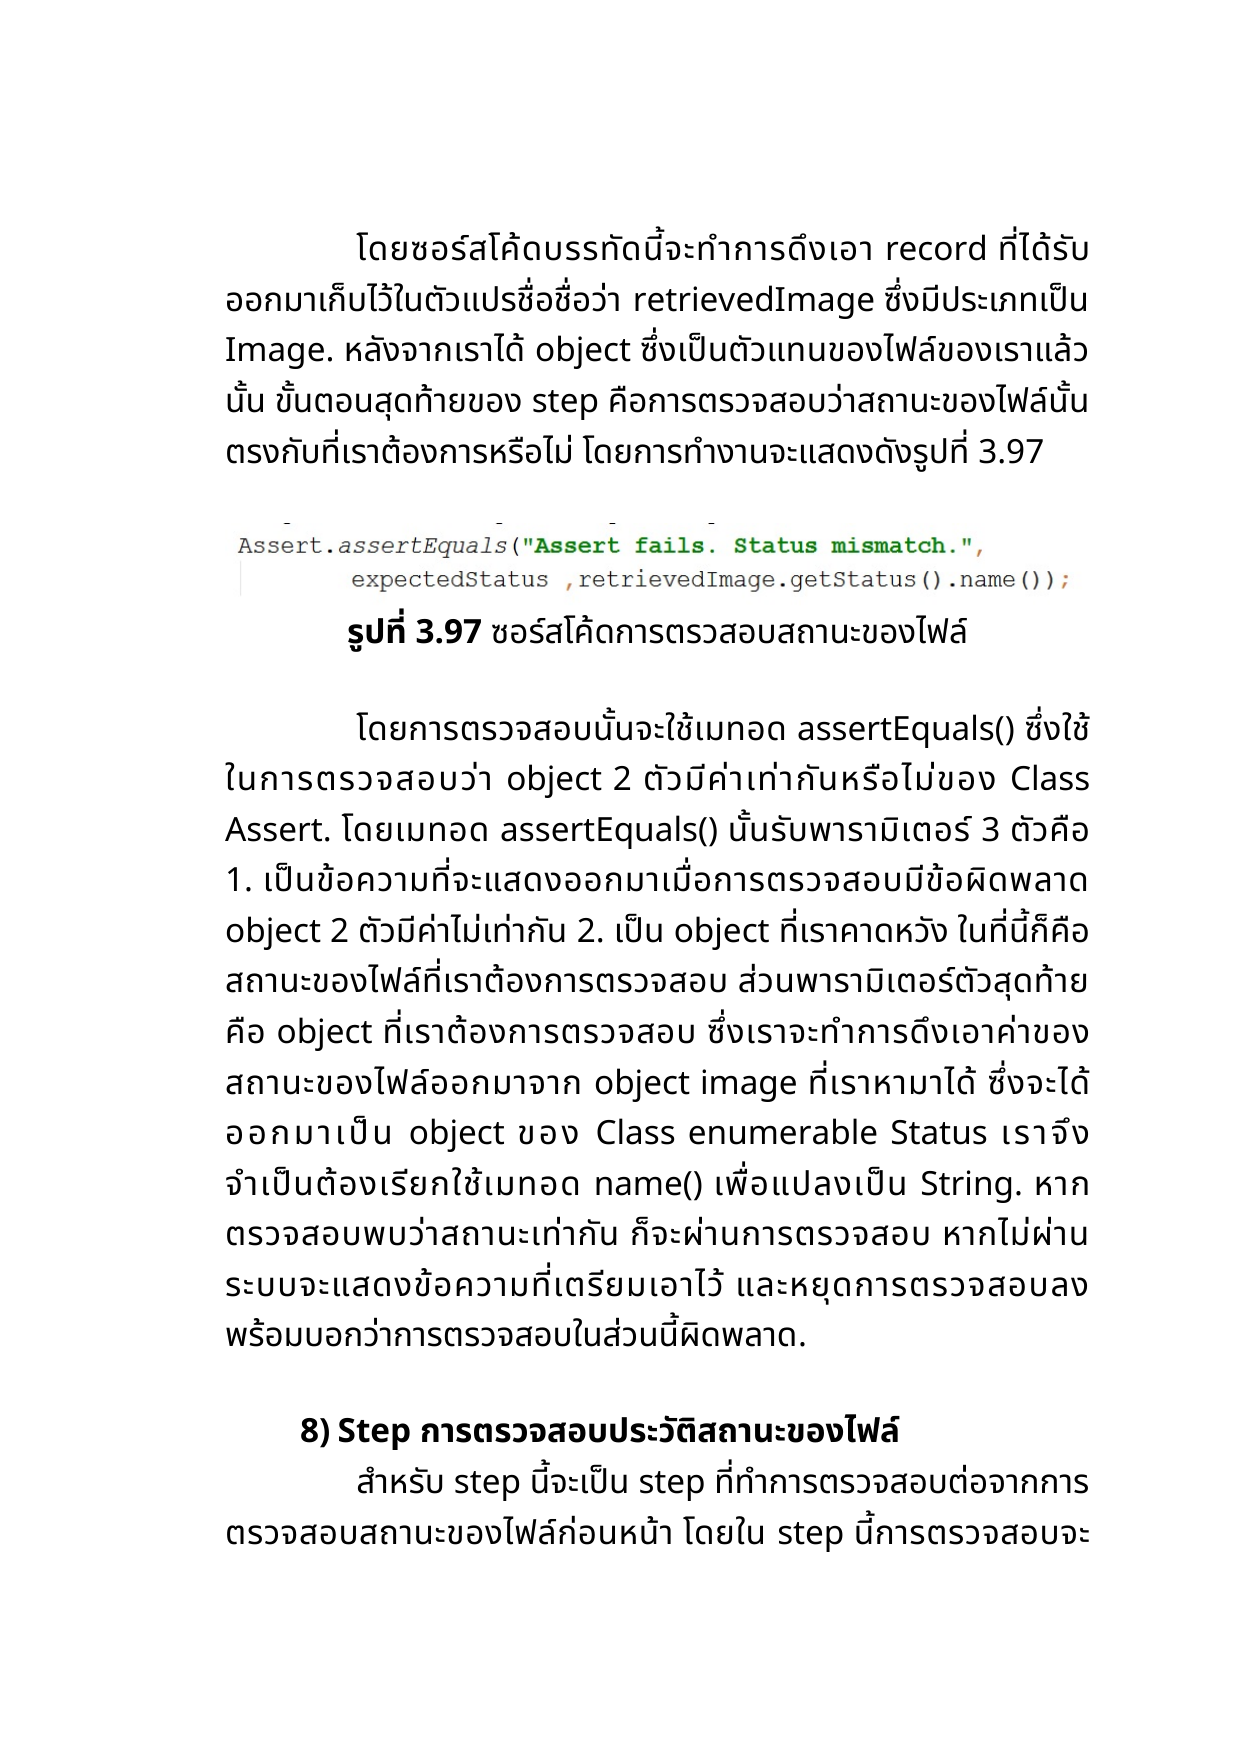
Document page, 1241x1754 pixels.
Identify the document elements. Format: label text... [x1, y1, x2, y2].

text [225, 1458, 1090, 1559]
list Step การตรวจสอบประวัติสถานะของไฟล์ [300, 1407, 1090, 1458]
text โดยการตรวจสอบนั้นจะใช้เมทอด assertEquals() ซึ่งใช้ในการตรวจสอบว่า object 2 ตัวมีค่าเท่ากันหรือไม่ของ Class Assert. โดยเมทอด assertEquals() นั้นรับพารามิเตอร์ 3 ตัวคือ 1. เป็นข้อความที่จะแสดงออกมาเมื่อการตรวจสอบมีข้อผิดพลาด object 2 ตัวมีค่าไม่เท่ากัน 2. เป็น object ที่เราคาดหวัง ในที่นี้ก็คือ สถานะของไฟล์ที่เราต้องการตรวจสอบ ส่วนพารามิเตอร์ตัวสุดท้ายคือ object ที่เราต้องการตรวจสอบ ซึ่งเราจะทำการดึงเอาค่าของ สถานะของไฟล์ออกมาจาก object image ที่เราหามาได้ ซึ่งจะได้ออกมาเป็น object ของ Class enumerable Status เราจึงจำเป็นต้องเรียกใช้เมทอด name() เพื่อแปลงเป็น String. หากตรวจสอบพบว่าสถานะเท่ากัน ก็จะผ่านการตรวจสอบ หากไม่ผ่านระบบจะแสดงข้อความที่เตรียมเอาไว้ และหยุดการตรวจสอบลงพร้อมบอกว่าการตรวจสอบในส่วนนี้ผิดพลาด. [225, 704, 1090, 1362]
text รูปที่ 3.97 ซอร์สโค้ดการตรวสอบสถานะของไฟล์ [225, 609, 1090, 659]
text โดยซอร์สโค้ดบรรทัดนี้จะทำการดึงเอา record ที่ได้รับออกมาเก็บไว้ในตัวแปรชื่อชื่อว่า retrievedImage ซึ่งมีประเภทเป็น Image. หลังจากเราได้ object ซึ่งเป็นตัวแทนของไฟล์ของเราแล้วนั้น ขั้นตอนสุดท้ายของ step คือการตรวจสอบว่าสถานะของไฟล์นั้นตรงกับที่เราต้องการหรือไม่ โดยการทำงานจะแสดงดังรูปที่ 3.97 [225, 225, 1090, 478]
picture [225, 523, 1091, 609]
